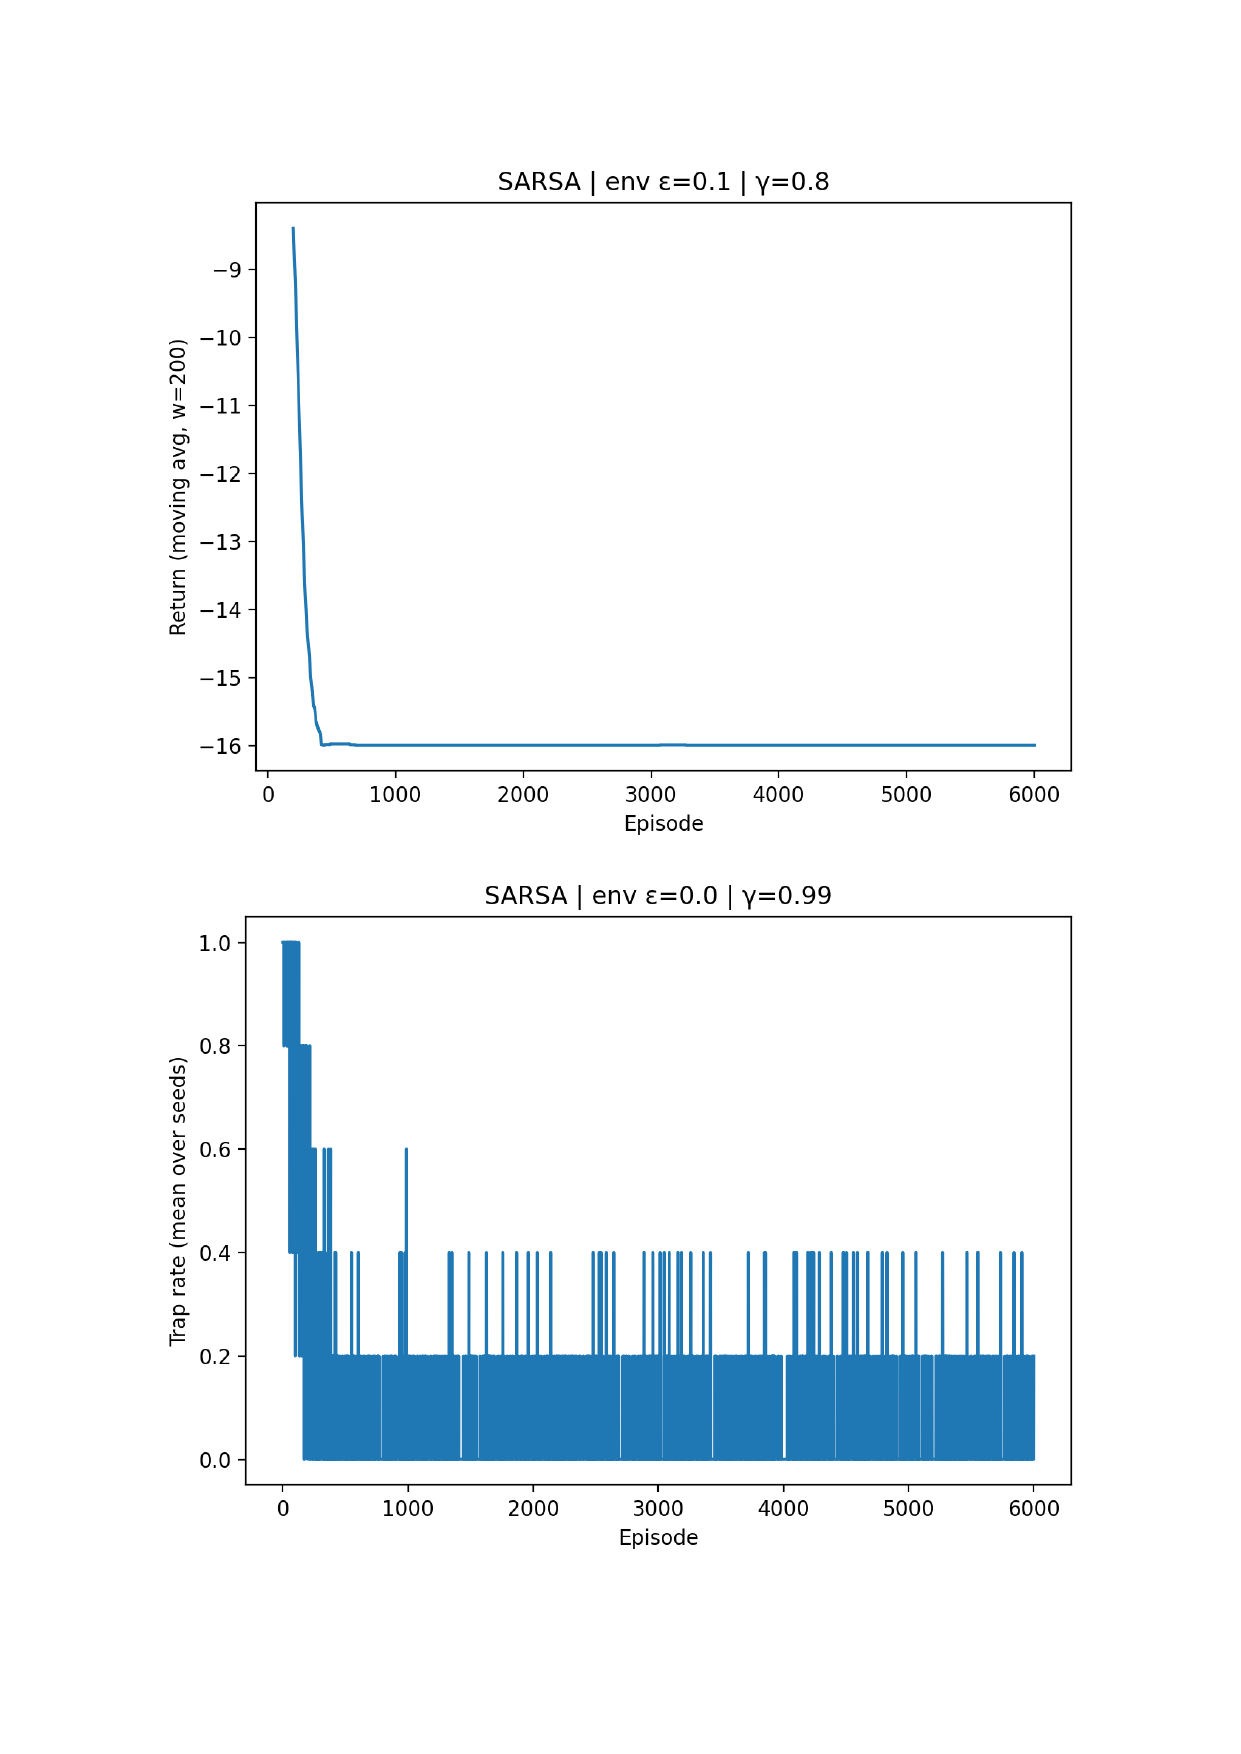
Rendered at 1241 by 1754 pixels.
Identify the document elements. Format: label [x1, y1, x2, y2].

picture [147, 861, 1093, 1571]
picture [147, 147, 1093, 857]
